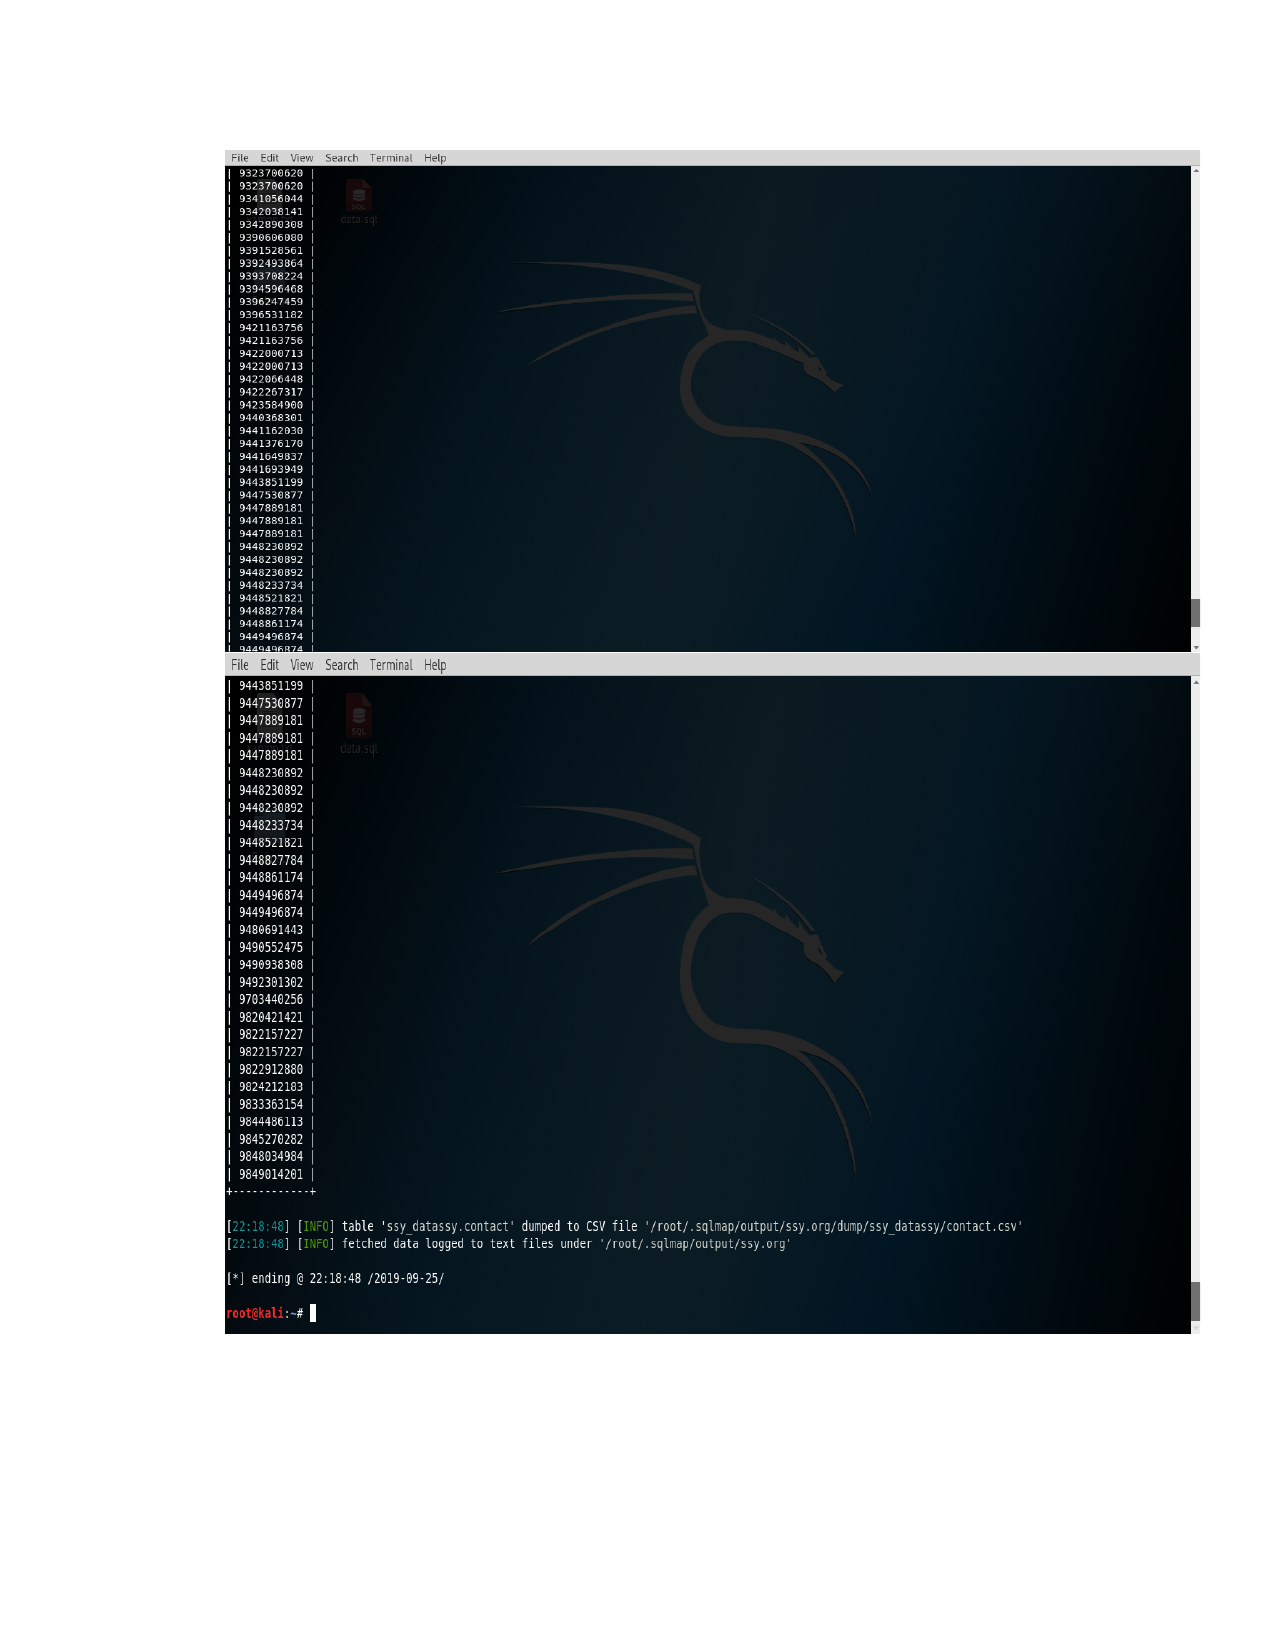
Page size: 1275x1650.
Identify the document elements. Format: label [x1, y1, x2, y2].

picture [225, 653, 1200, 1334]
picture [225, 150, 1200, 652]
